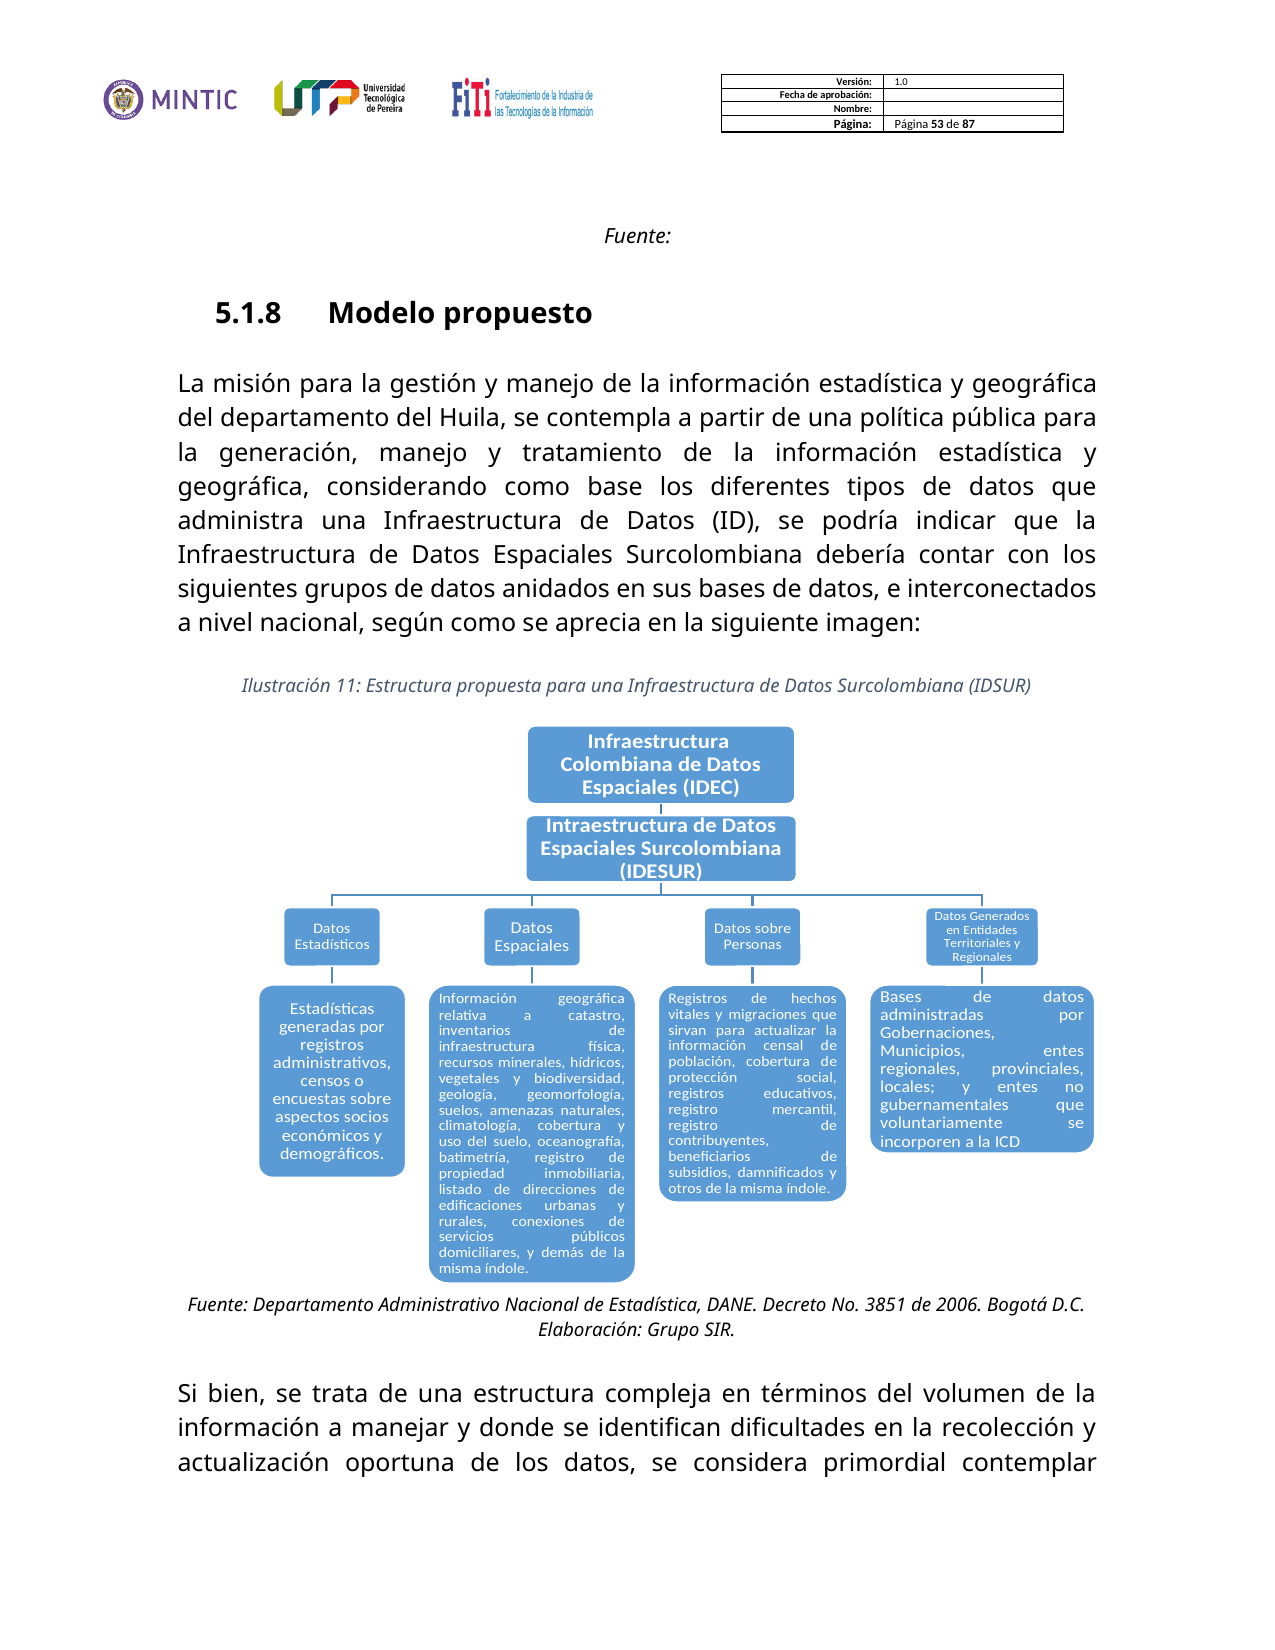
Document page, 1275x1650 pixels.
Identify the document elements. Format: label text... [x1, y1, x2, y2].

subtitle Modelo propuesto [215, 292, 1098, 332]
text La misión para la gestión y manejo de la información estadística y geográfica del departamento del Huila, se contempla a partir de una política pública para la generación, manejo y tratamiento de la información estadística y geográfica, considerando como base los diferentes tipos de datos que administra una Infraestructura de Datos (ID), se podría indicar que la Infraestructura de Datos Espaciales Surcolombiana debería contar con los siguientes grupos de datos anidados en sus bases de datos, e interconectados a nivel nacional, según como se aprecia en la siguiente imagen: [177, 366, 1098, 638]
text Elaboración: Grupo SIR. [177, 1316, 1098, 1342]
picture [97, 76, 238, 127]
text Fuente: [177, 221, 1098, 250]
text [177, 1376, 1098, 1478]
picture [274, 80, 405, 116]
picture [448, 76, 595, 121]
text Ilustración 11: Estructura propuesta para una Infraestructura de Datos Surcolombiana (IDSUR) [177, 673, 1098, 698]
text Fuente: Departamento Administrativo Nacional de Estadística, DANE. Decreto No. 3851 de 2006. Bogotá D.C. [177, 1291, 1098, 1316]
